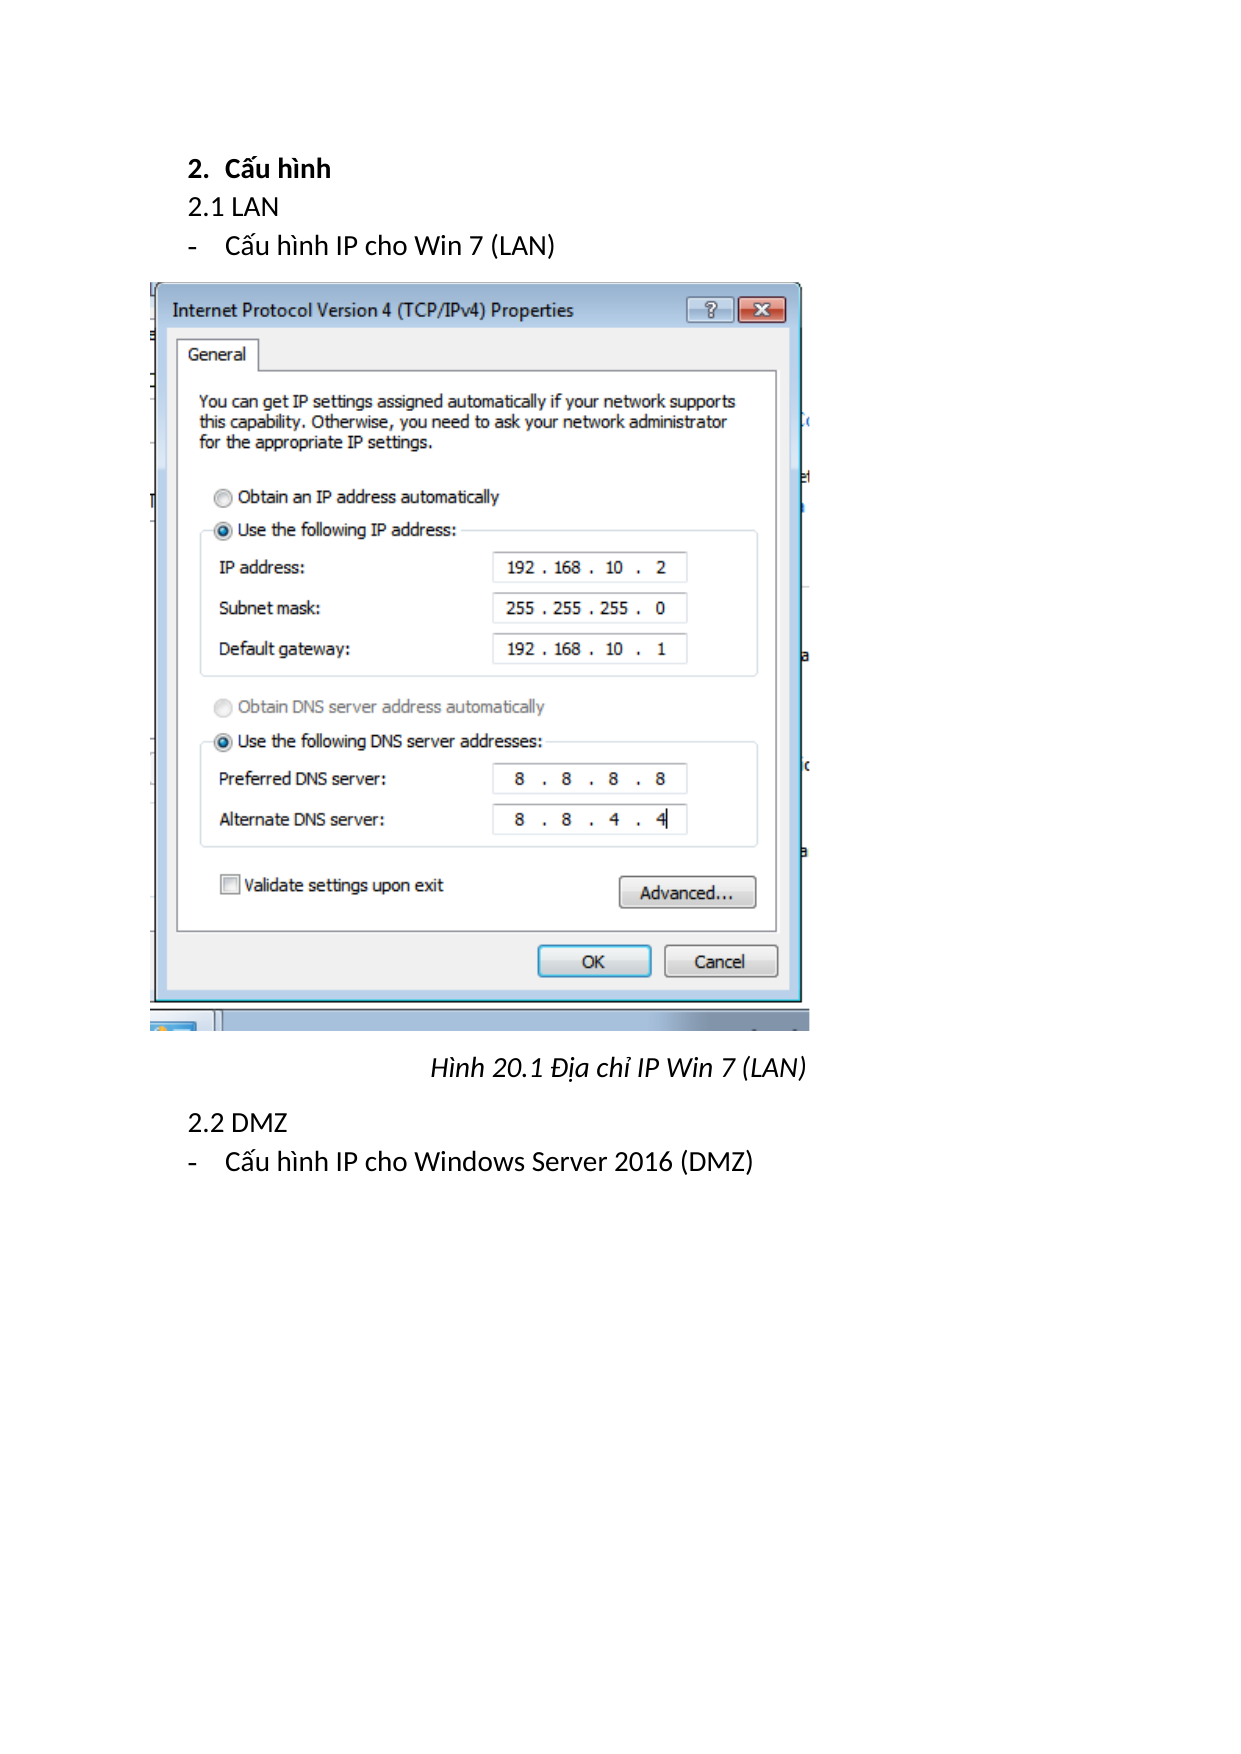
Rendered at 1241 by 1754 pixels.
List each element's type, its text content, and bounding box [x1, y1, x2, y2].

picture [150, 282, 810, 1031]
list Cấu hình IP cho Win 7 (LAN) [187, 227, 1090, 262]
text Hình 20.1 Địa chỉ IP Win 7 (LAN) [150, 1049, 1090, 1085]
list Cấu hình IP cho Windows Server 2016 (DMZ) [187, 1143, 1090, 1178]
list LAN [187, 188, 1090, 224]
subtitle 2.2 DMZ [187, 1104, 1090, 1140]
list Cấu hình [187, 150, 1090, 186]
